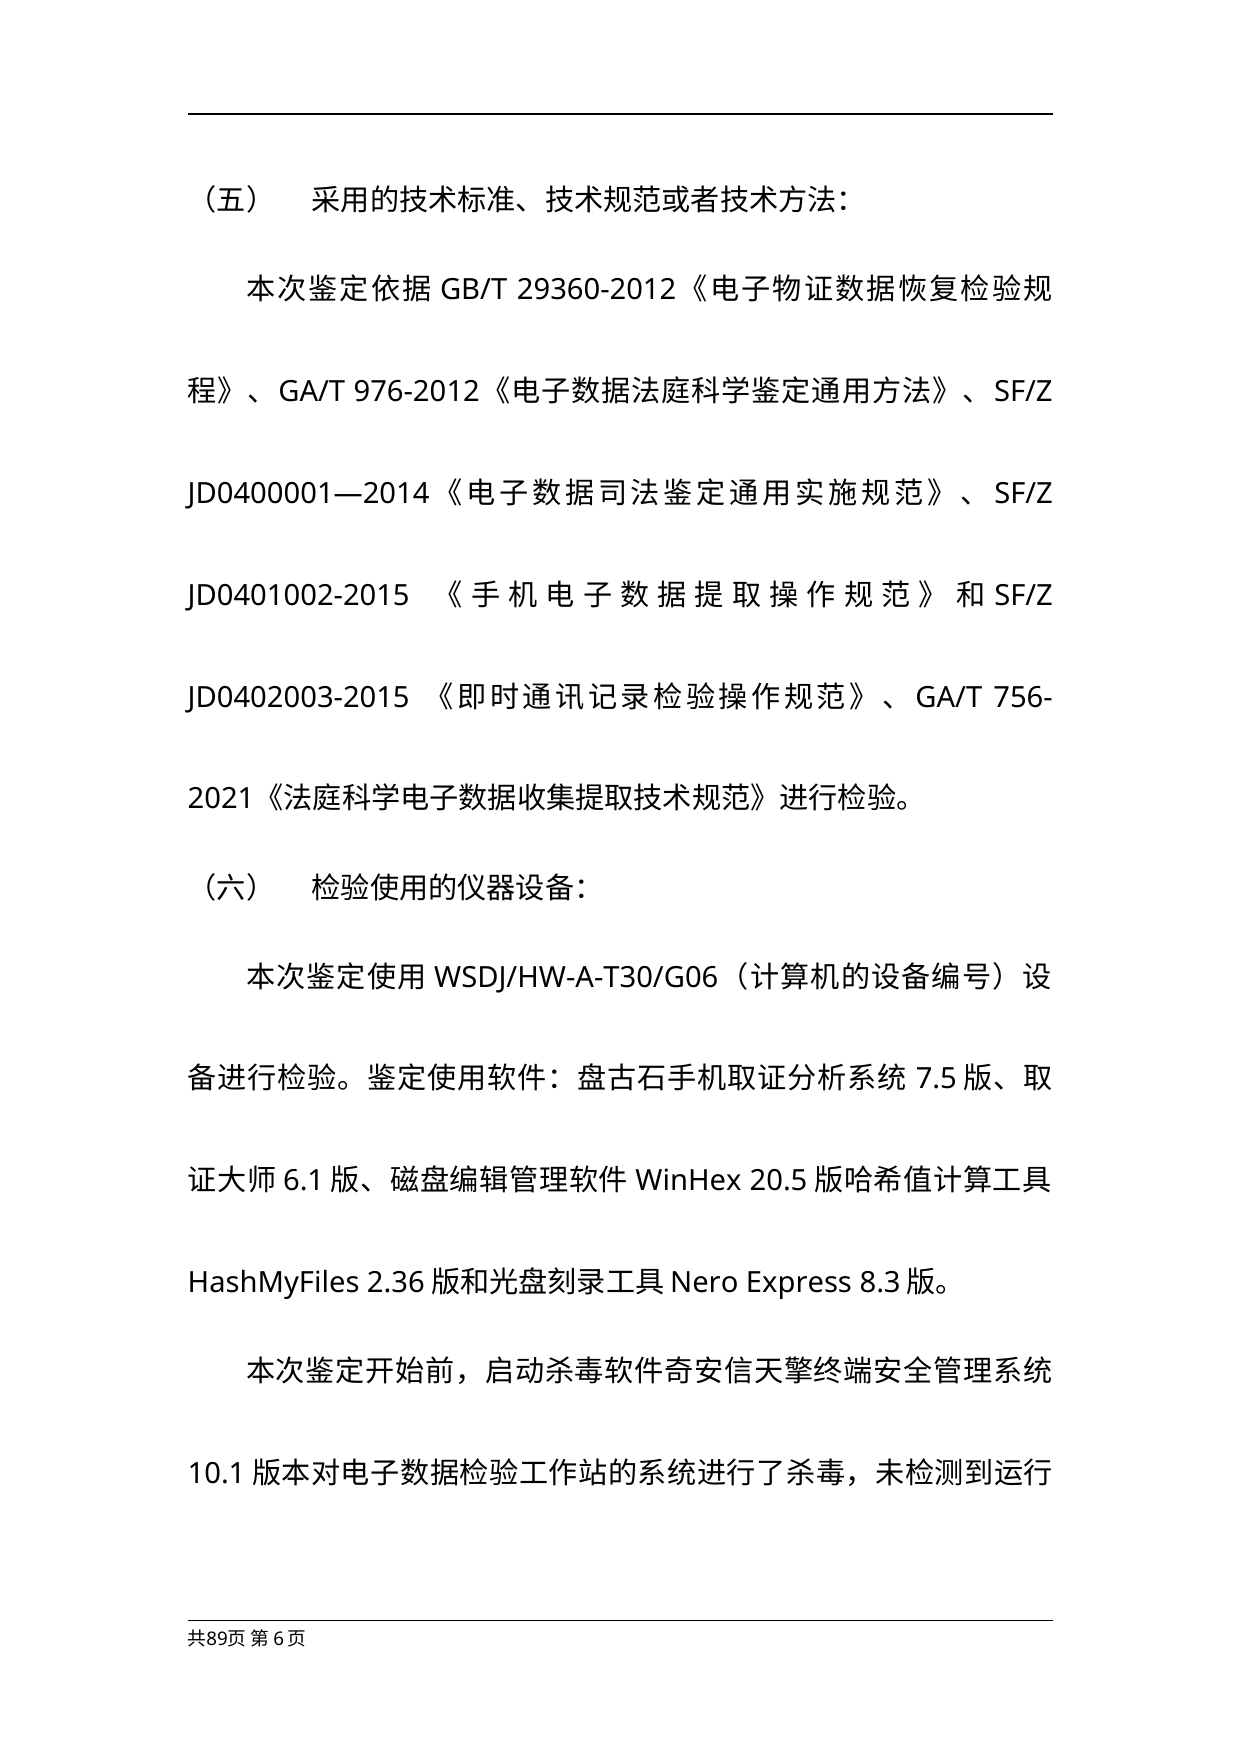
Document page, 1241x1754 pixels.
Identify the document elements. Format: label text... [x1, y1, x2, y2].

text 检验使用的仪器设备： [187, 851, 1053, 919]
text 本次鉴定使用WSDJ/HW-A-T30/G06（计算机的设备编号）设备进行检验。鉴定使用软件：盘古石手机取证分析系统7.5版、取证大师6.1版、磁盘编辑管理软件WinHex 20.5版哈希值计算工具HashMyFiles 2.36版和光盘刻录工具Nero Express 8.3版。 [187, 940, 1053, 1314]
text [187, 1335, 1053, 1505]
text 采用的技术标准、技术规范或者技术方法： [187, 164, 1053, 232]
text 本次鉴定依据GB/T 29360-2012《电子物证数据恢复检验规程》、GA/T 976-2012《电子数据法庭科学鉴定通用方法》、SF/Z JD0400001—2014《电子数据司法鉴定通用实施规范》、SF/Z JD0401002-2015 《手机电子数据提取操作规范》和SF/Z JD0402003-2015 《即时通讯记录检验操作规范》、GA/T 756-2021《法庭科学电子数据收集提取技术规范》进行检验。 [187, 253, 1053, 830]
